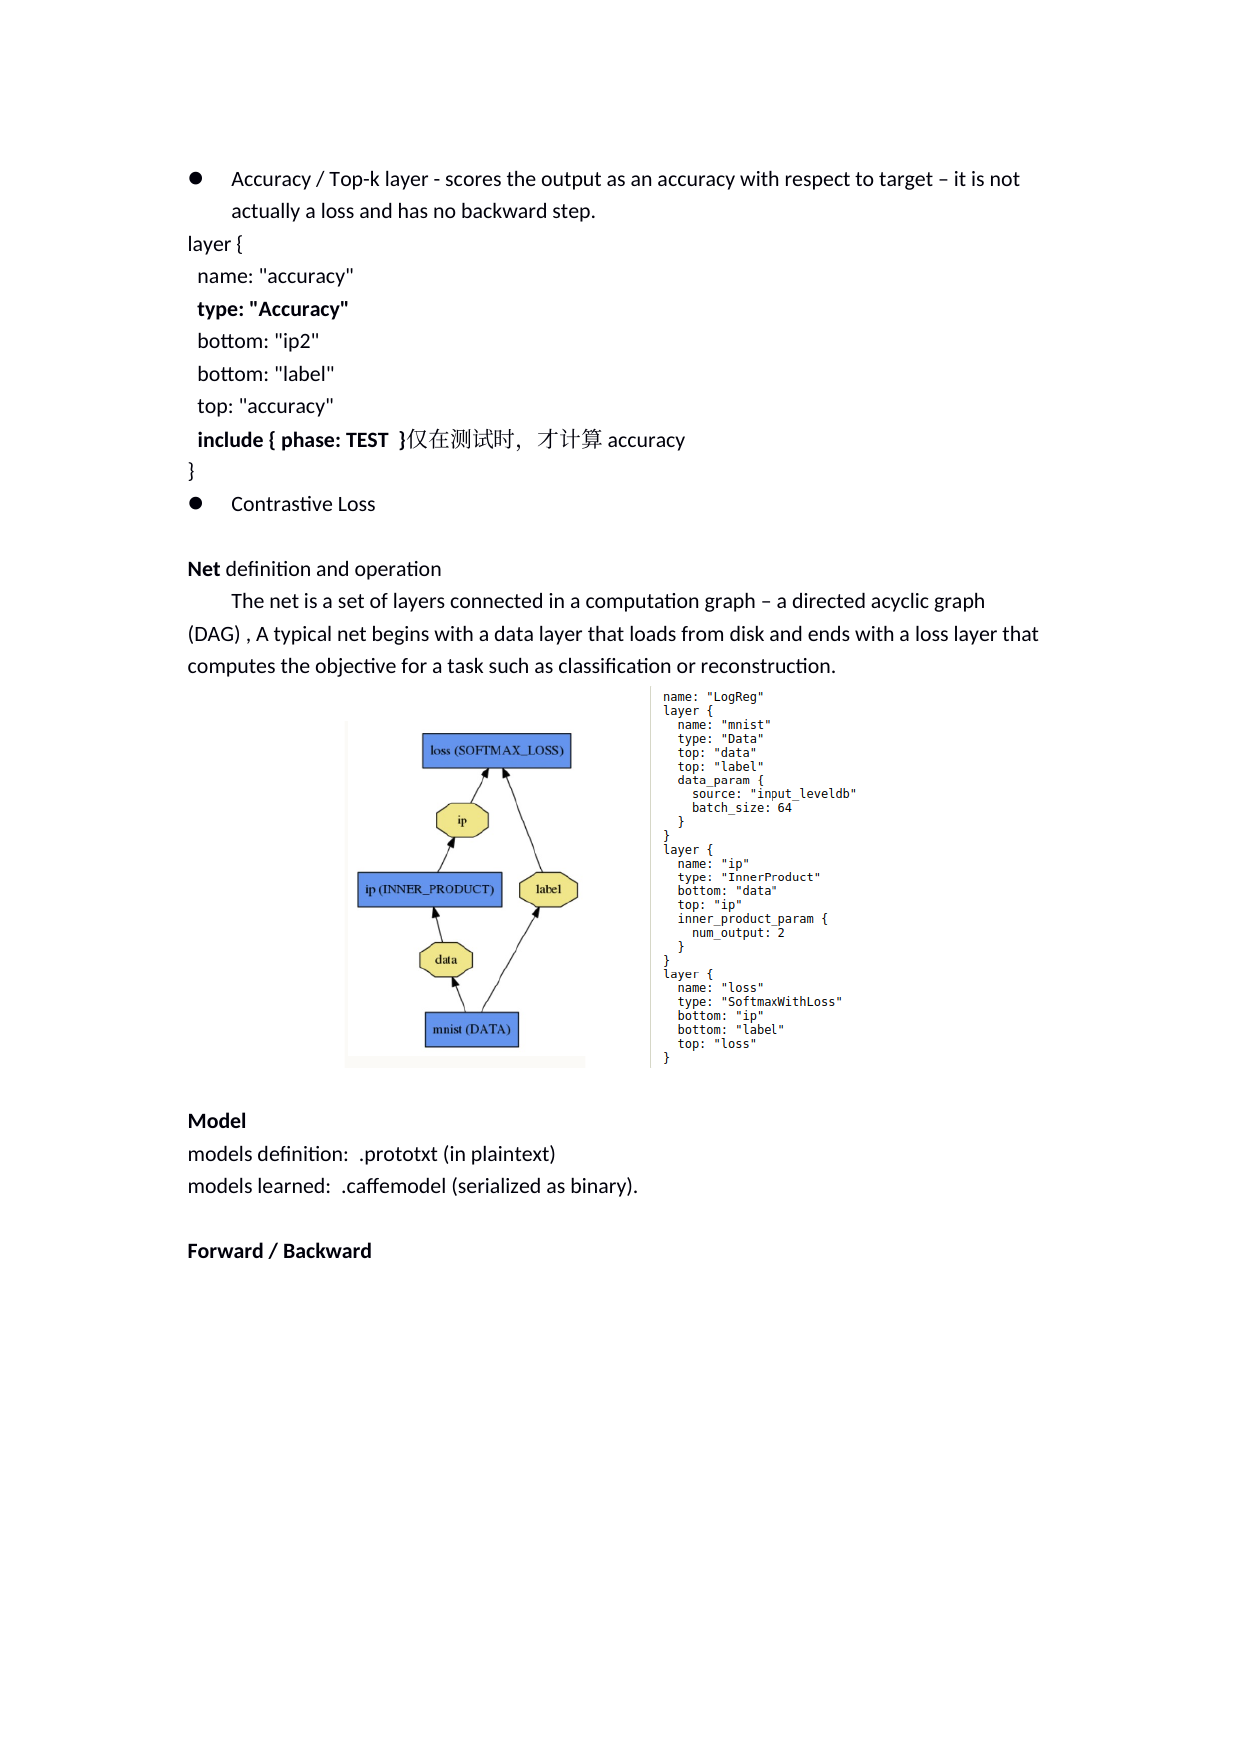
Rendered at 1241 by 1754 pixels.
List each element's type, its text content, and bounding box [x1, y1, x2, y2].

picture [650, 686, 896, 1068]
text Forward / Backward [187, 1234, 1053, 1267]
list Accuracy / Top-k layer - scores the output as an accuracy with respect to target – it is not actually a loss and has no backward step. [187, 162, 1053, 227]
text include { phase: TEST } 仅在测试时，才计算accuracy [187, 422, 1053, 454]
text type: "Accuracy" [187, 292, 1053, 324]
text layer { [187, 227, 1053, 259]
text } [187, 454, 1053, 487]
text bottom: "ip2" [187, 324, 1053, 357]
text Net definition and operation [187, 552, 1053, 584]
list Contrastive Loss [187, 487, 1053, 519]
text models learned: .caffemodel (serialized as binary). [187, 1169, 1053, 1202]
text bottom: "label" [187, 357, 1053, 389]
text The net is a set of layers connected in a computation graph – a directed acyclic graph (DAG) , A typical net begins with a data layer that loads from disk and ends with a loss layer that computes the objective for a task such as classification or reconstruction. [187, 584, 1053, 682]
text top: "accuracy" [187, 389, 1053, 422]
text Model [187, 1104, 1053, 1137]
text name: "accuracy" [187, 259, 1053, 292]
text models definition: .prototxt (in plaintext) [187, 1137, 1053, 1169]
picture [344, 721, 586, 1068]
